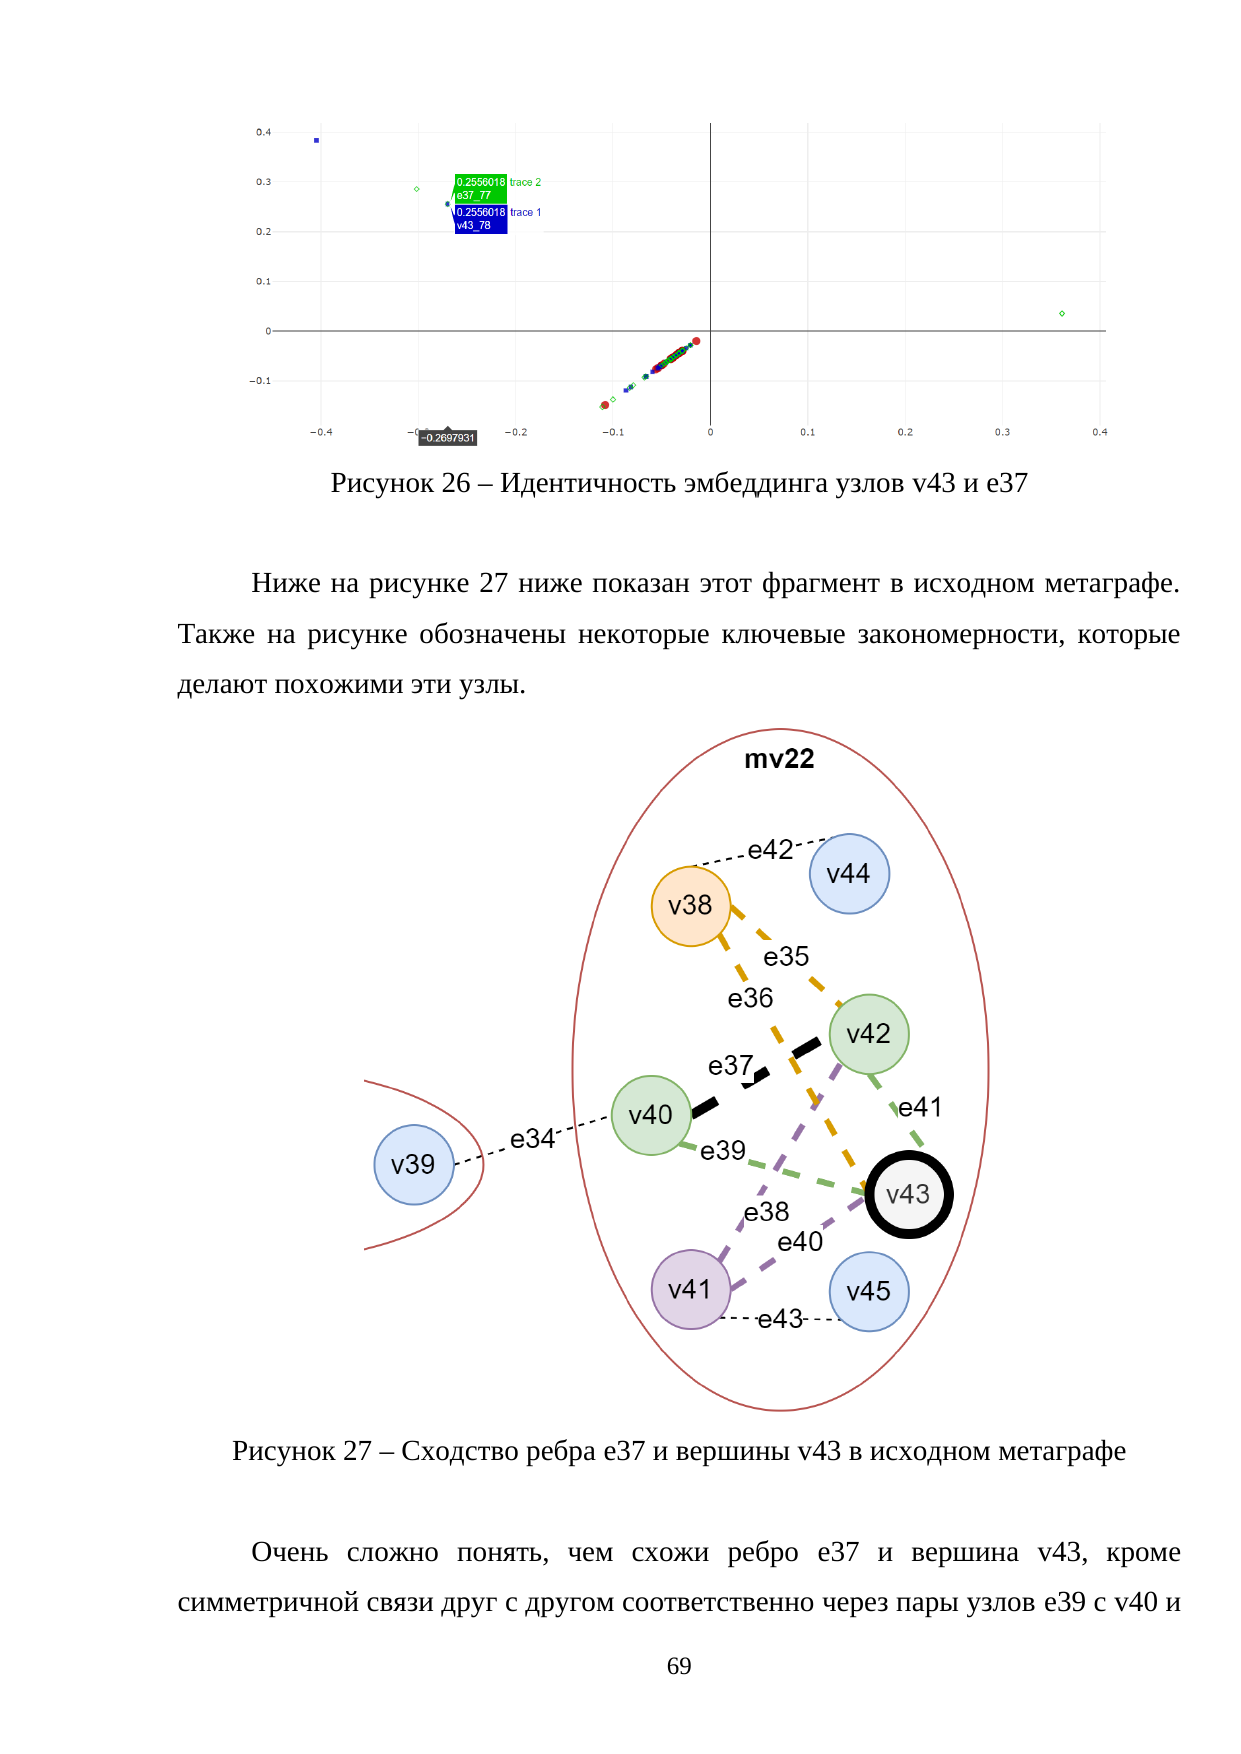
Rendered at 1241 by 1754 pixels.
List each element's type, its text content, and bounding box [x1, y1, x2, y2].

picture [246, 118, 1112, 451]
text Рисунок 26 – Идентичность эмбеддинга узлов v43 и e37 [177, 465, 1181, 498]
text Ниже на рисунке 27 ниже показан этот фрагмент в исходном метаграфе. Также на рисунке обозначены некоторые ключевые закономерности, которые делают похожими эти узлы. [177, 565, 1181, 699]
text Рисунок 27 – Сходство ребра e37 и вершины v43 в исходном метаграфе [177, 1433, 1181, 1467]
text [177, 1534, 1181, 1618]
picture [364, 722, 995, 1419]
